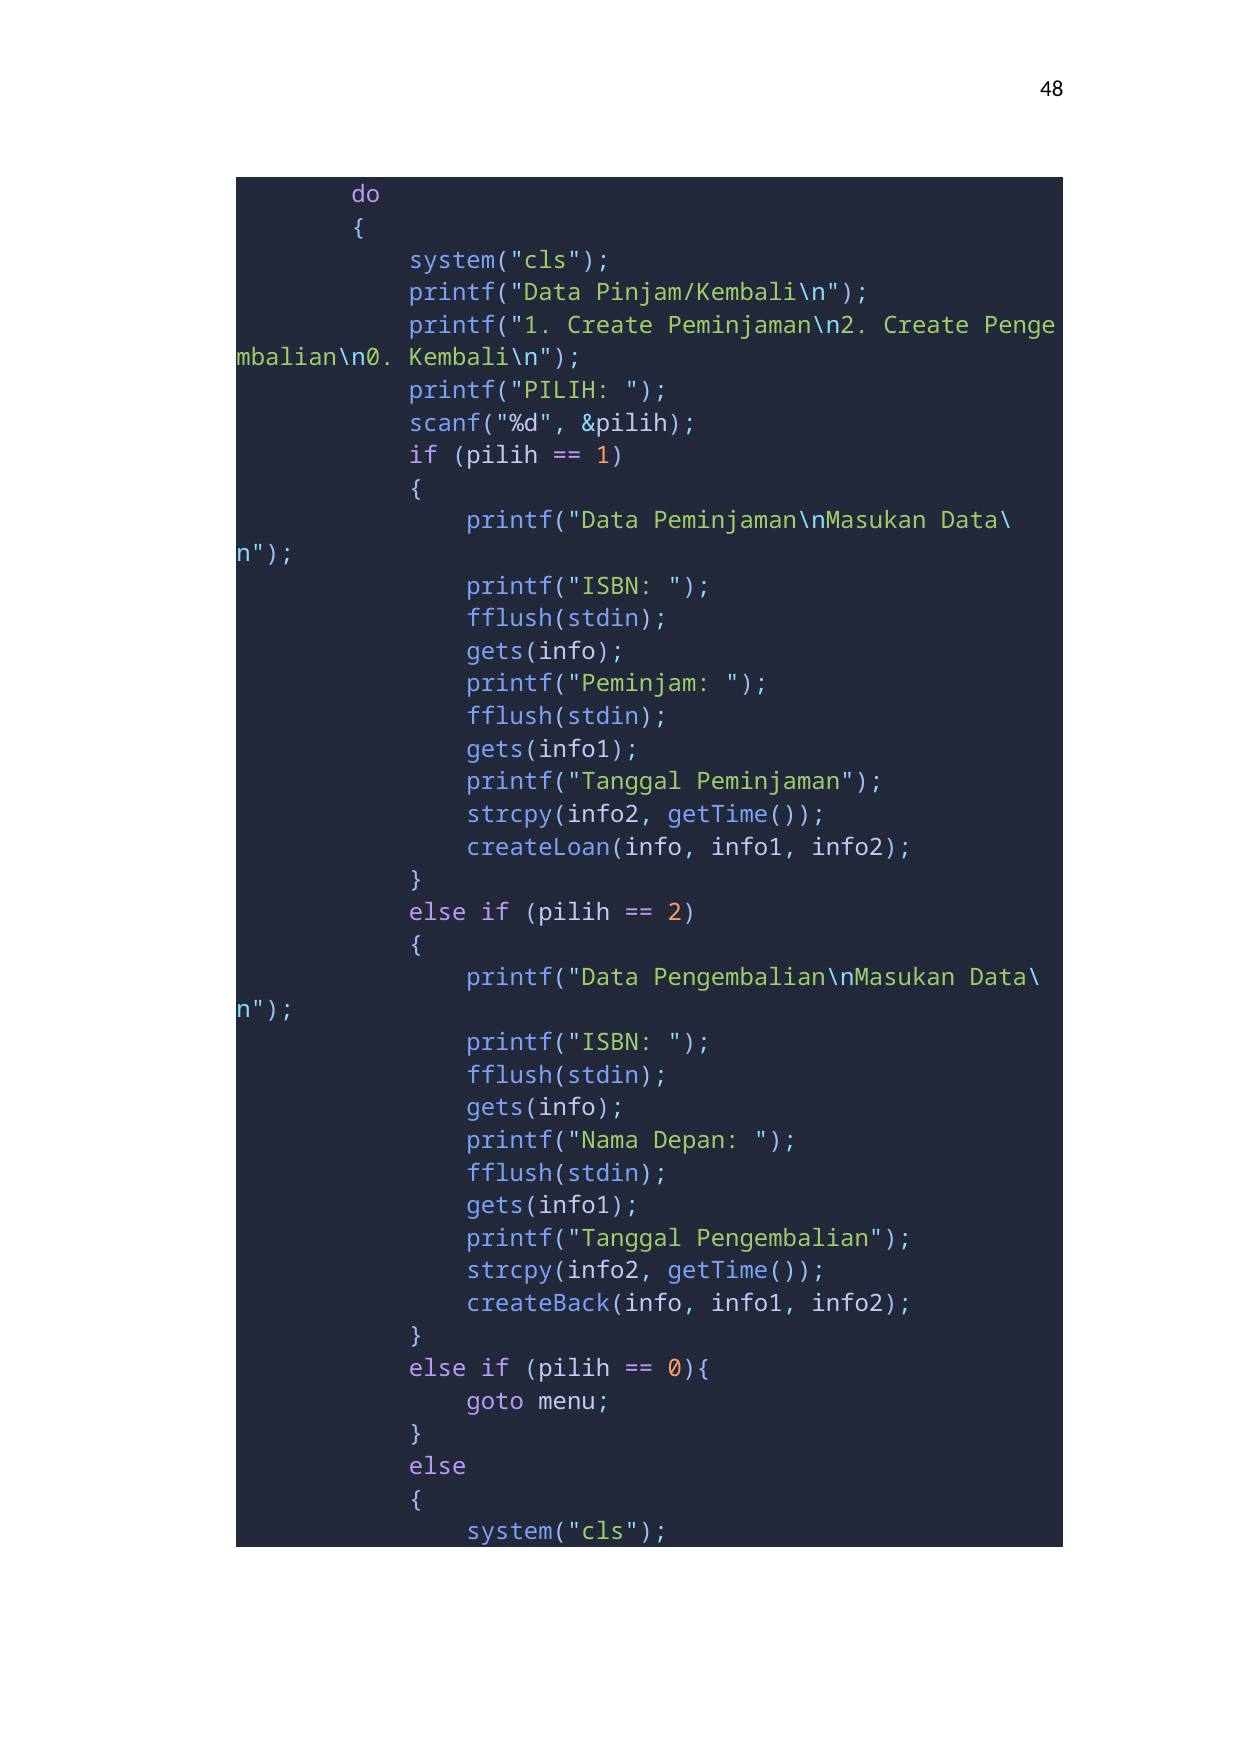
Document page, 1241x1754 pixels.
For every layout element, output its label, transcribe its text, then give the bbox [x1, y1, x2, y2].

text system("cls"); [236, 242, 1063, 275]
text else if (pilih == 0){ [236, 1351, 1063, 1383]
text fflush(stdin); [236, 1057, 1063, 1090]
text printf("Nama Depan: "); [236, 1123, 1063, 1155]
text { [236, 1481, 1063, 1514]
text gets(info1); [236, 1188, 1063, 1221]
text } [236, 862, 1063, 894]
text printf("Data Pinjam/Kembali\n"); [236, 275, 1063, 308]
text printf("1. Create Peminjaman\n2. Create Pengembalian\n0. Kembali\n"); [236, 308, 1063, 373]
text createLoan(info, info1, info2); [236, 829, 1063, 862]
text system("cls"); [236, 1514, 1063, 1547]
text { [236, 927, 1063, 960]
text strcpy(info2, getTime()); [236, 797, 1063, 829]
text printf("Data Pengembalian\nMasukan Data\n"); [236, 960, 1063, 1025]
text printf("Data Peminjaman\nMasukan Data\n"); [236, 503, 1063, 568]
text fflush(stdin); [236, 1155, 1063, 1188]
text gets(info); [236, 1090, 1063, 1123]
text printf("Peminjam: "); [236, 666, 1063, 699]
text if (pilih == 1) [236, 438, 1063, 471]
text fflush(stdin); [236, 601, 1063, 634]
text gets(info1); [236, 731, 1063, 764]
text } [236, 1318, 1063, 1351]
text { [236, 210, 1063, 242]
text goto menu; [236, 1383, 1063, 1416]
text else [236, 1449, 1063, 1481]
text gets(info); [236, 634, 1063, 666]
text printf("Tanggal Peminjaman"); [236, 764, 1063, 797]
text do [236, 177, 1063, 210]
text printf("ISBN: "); [236, 1025, 1063, 1057]
text printf("PILIH: "); [236, 373, 1063, 405]
text fflush(stdin); [236, 699, 1063, 731]
text { [236, 471, 1063, 503]
text printf("Tanggal Pengembalian"); [236, 1221, 1063, 1253]
text printf("ISBN: "); [236, 568, 1063, 601]
text createBack(info, info1, info2); [236, 1286, 1063, 1318]
text } [236, 1416, 1063, 1449]
text strcpy(info2, getTime()); [236, 1253, 1063, 1286]
text else if (pilih == 2) [236, 894, 1063, 927]
text scanf("%d", &pilih); [236, 405, 1063, 438]
